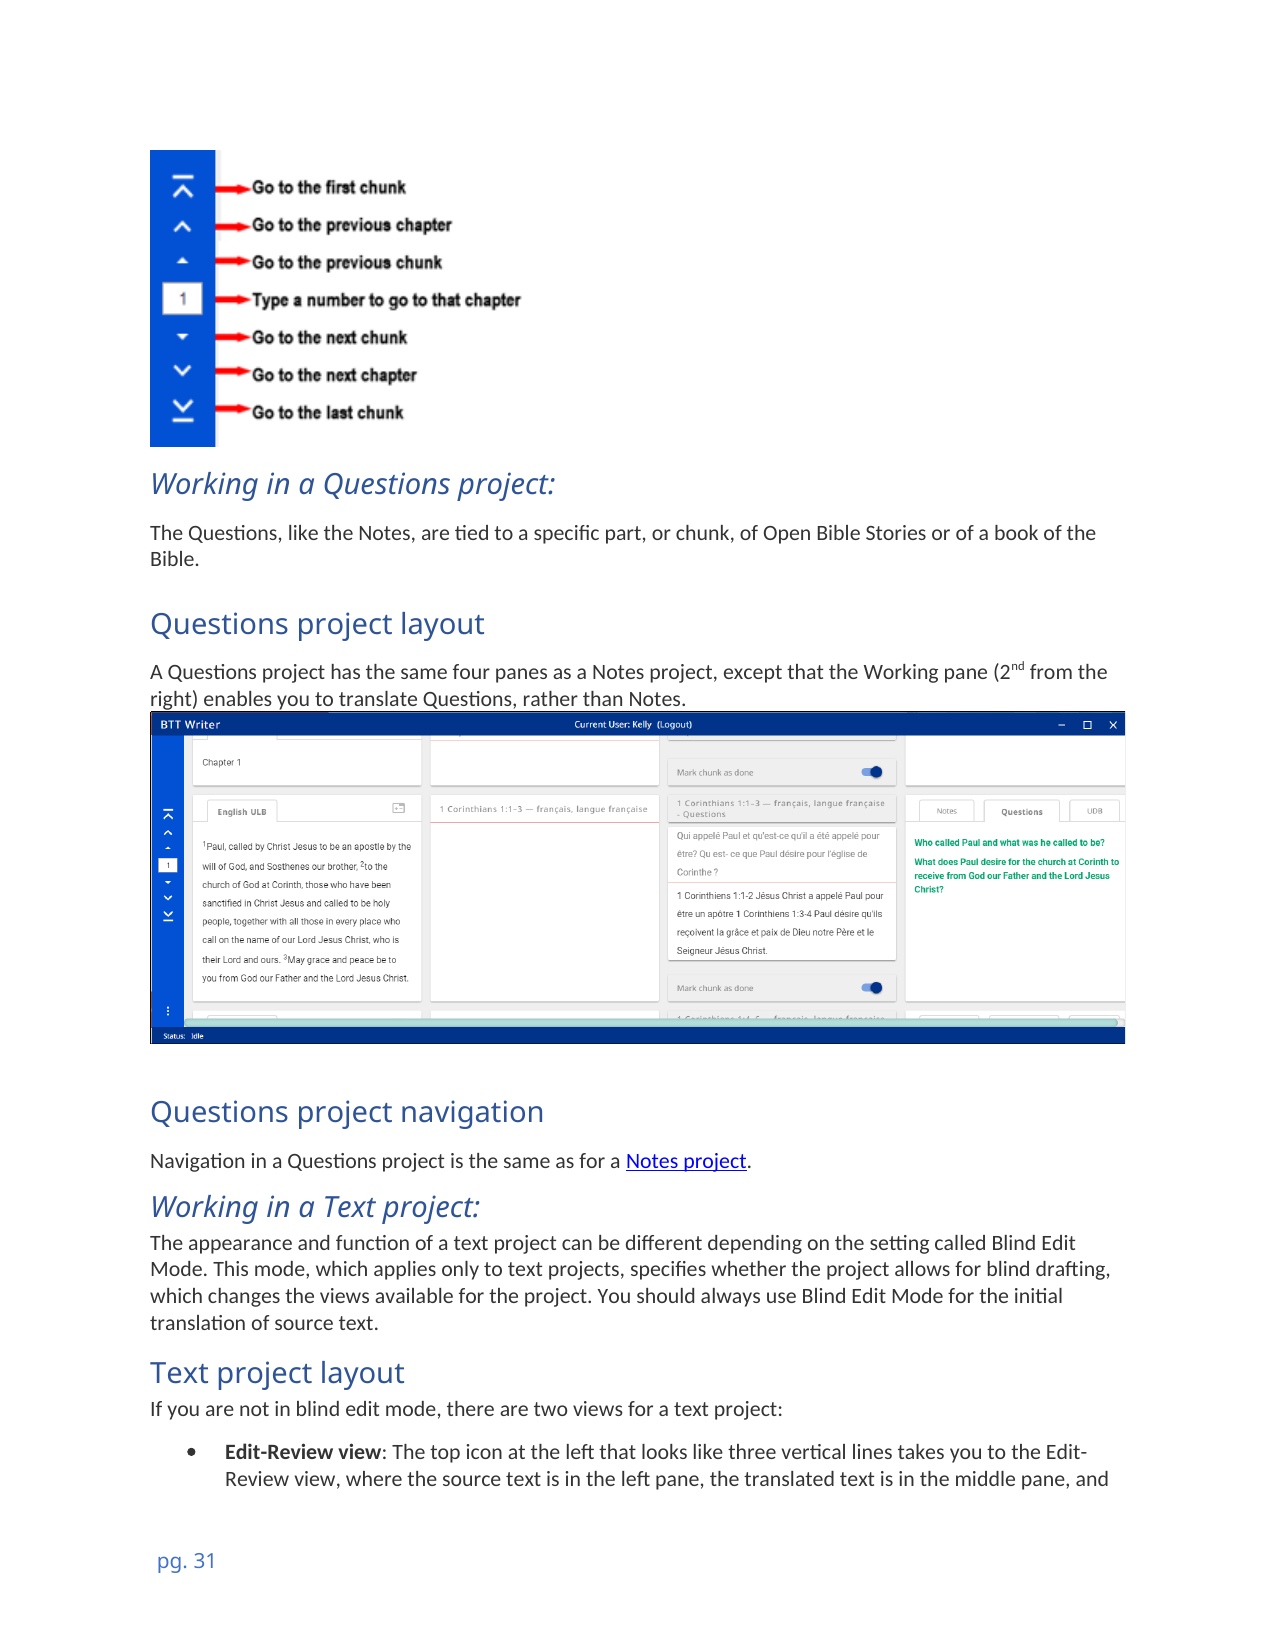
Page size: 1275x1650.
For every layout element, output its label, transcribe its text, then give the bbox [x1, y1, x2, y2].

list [187, 1438, 1125, 1492]
subtitle Working in a Questions project: [150, 463, 1125, 503]
list Navigation in a Questions project is the same as for a Notes project. [150, 1147, 1125, 1173]
subtitle Questions project navigation [150, 1091, 1125, 1131]
subtitle Working in a Text project: [150, 1186, 1125, 1226]
picture [150, 150, 539, 447]
picture [150, 711, 1125, 1044]
text If you are not in blind edit mode, there are two views for a text project: [150, 1395, 1125, 1422]
subtitle Text project layout [150, 1352, 1125, 1392]
list A Questions project has the same four panes as a Notes project, except that the Working pane (2nd from the right) enables you to translate Questions, rather than Notes. [150, 658, 1125, 711]
subtitle Questions project layout [150, 603, 1125, 643]
list The Questions, like the Notes, are tied to a specific part, or chunk, of Open Bible Stories or of a book of the Bible. [150, 519, 1125, 572]
text The appearance and function of a text project can be different depending on the setting called Blind Edit Mode. This mode, which applies only to text projects, specifies whether the project allows for blind drafting, which changes the views available for the project. You should always use Blind Edit Mode for the initial translation of source text. [150, 1229, 1125, 1335]
